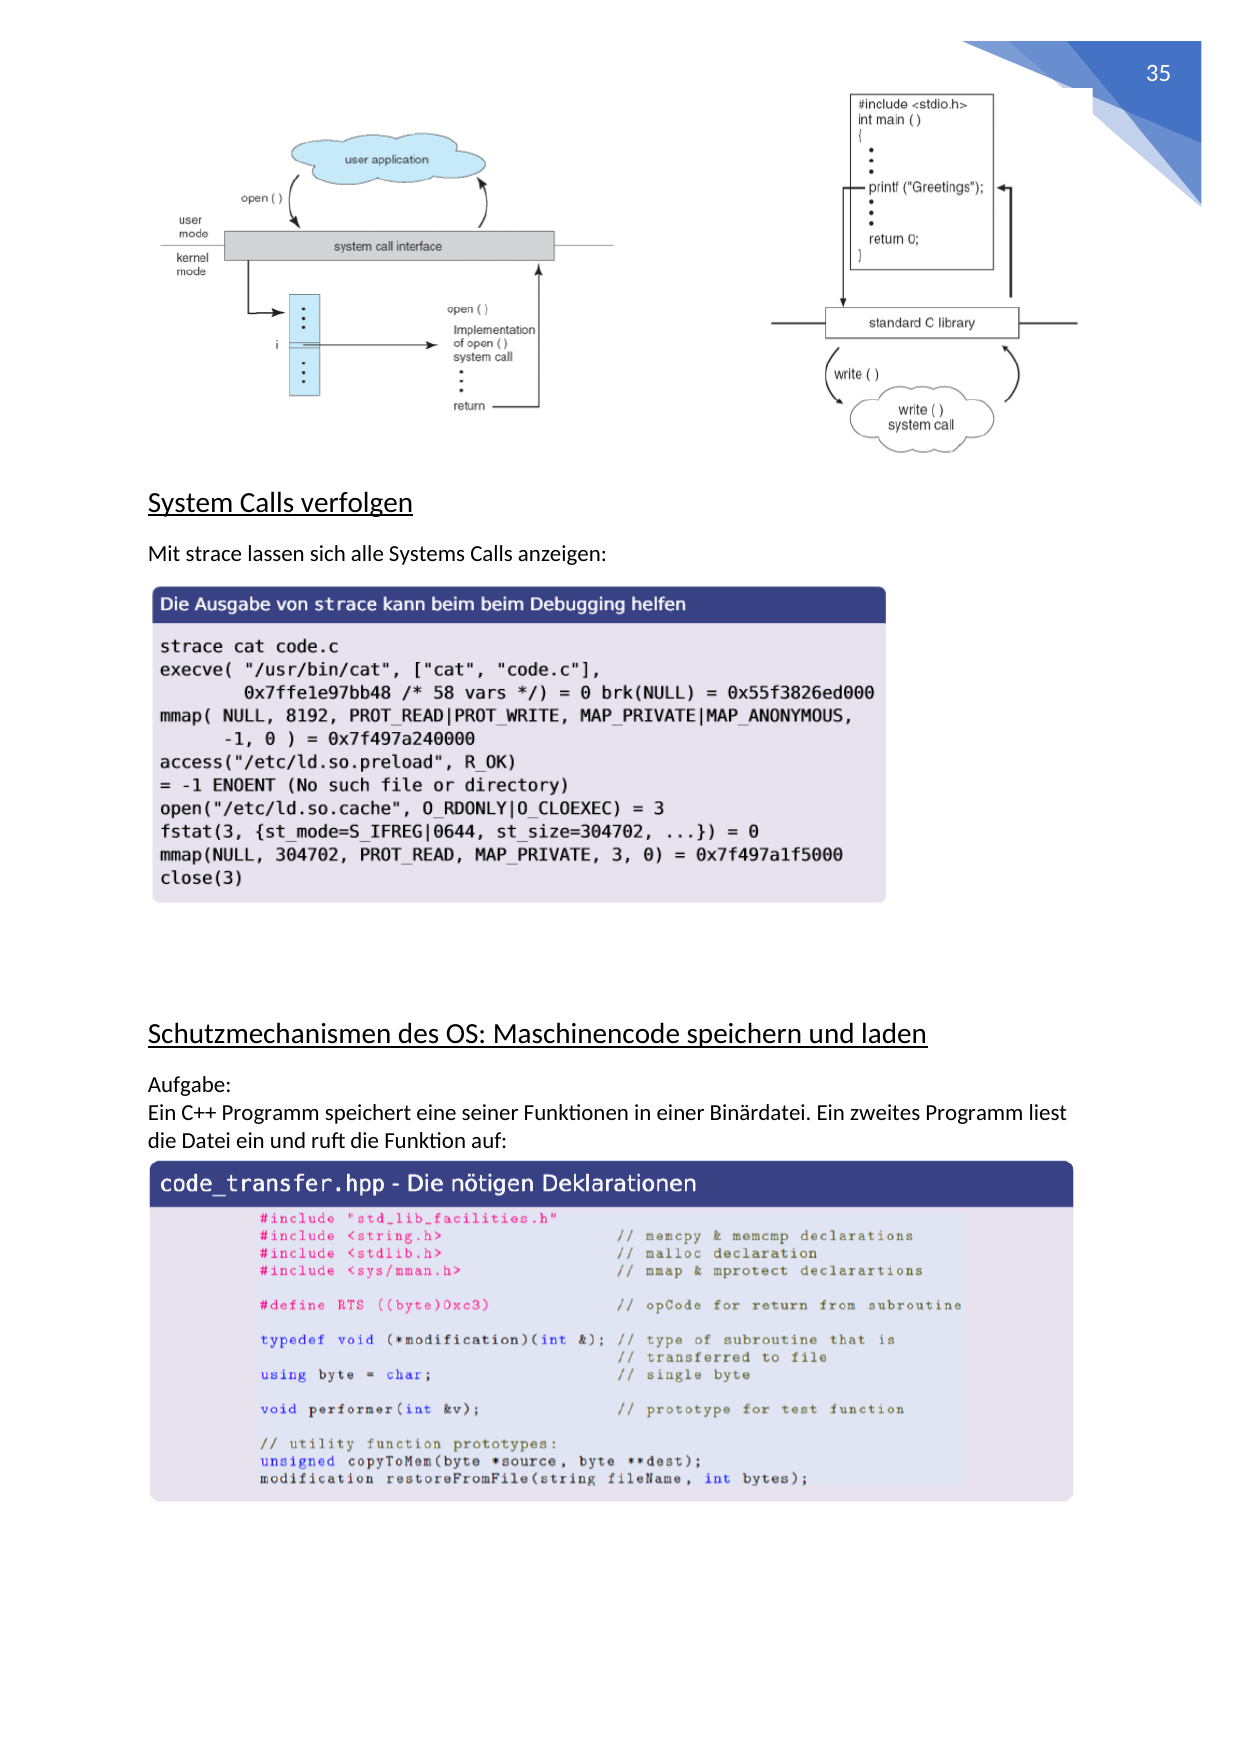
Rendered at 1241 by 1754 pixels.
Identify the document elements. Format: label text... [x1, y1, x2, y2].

text Mit strace lassen sich alle Systems Calls anzeigen: [148, 539, 1093, 567]
text Ein C++ Programm speichert eine seiner Funktionen in einer Binärdatei. Ein zweites Programm liest die Datei ein und ruft die Funktion auf: [148, 1098, 1093, 1154]
picture [147, 41, 1202, 454]
text System Calls verfolgen [148, 484, 1093, 519]
picture [147, 1154, 1077, 1505]
picture [147, 580, 900, 910]
text Aufgabe: [148, 1070, 1093, 1098]
text Schutzmechanismen des OS: Maschinencode speichern und laden [148, 1015, 1093, 1051]
